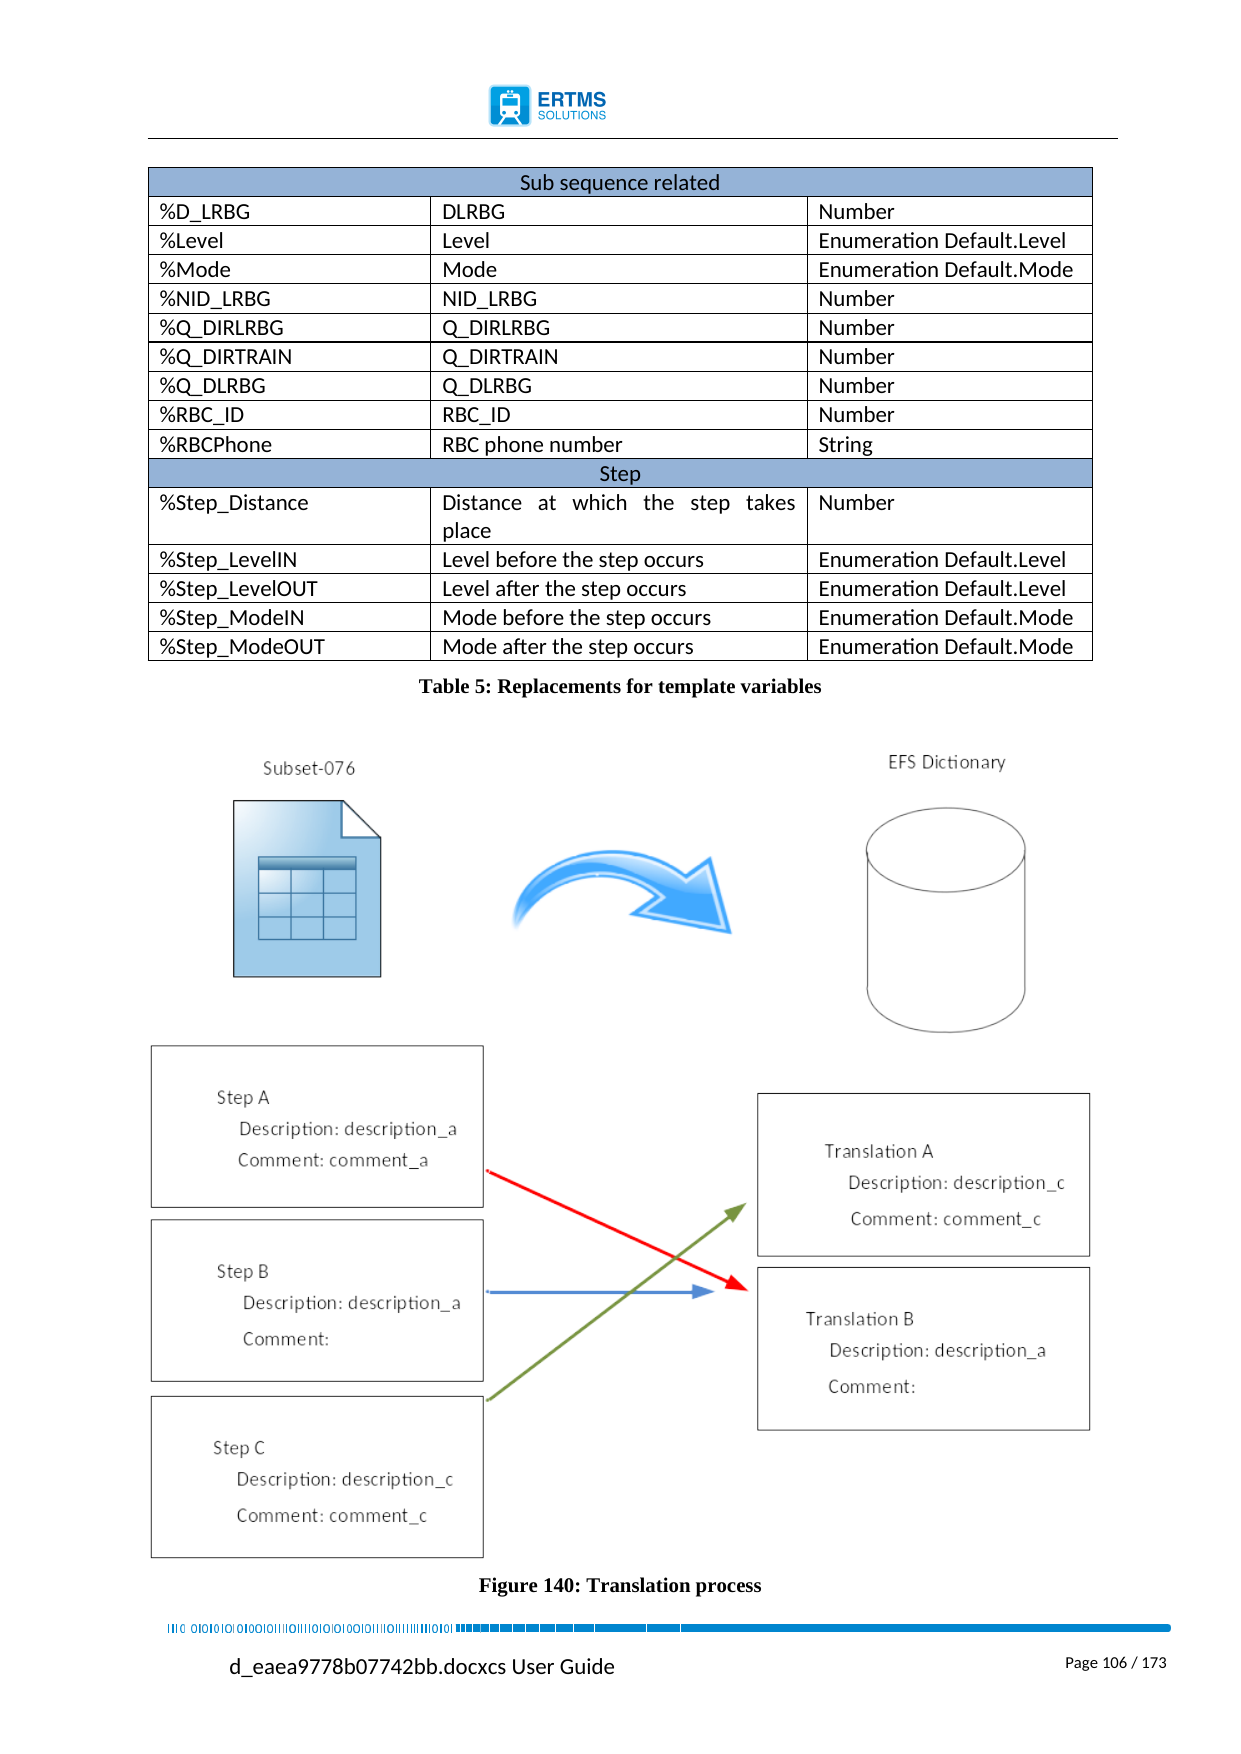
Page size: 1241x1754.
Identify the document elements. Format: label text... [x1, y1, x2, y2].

table_header Sub sequence related [149, 168, 1092, 196]
table_cell Enumeration Default.Mode [808, 603, 1092, 631]
table_cell Enumeration Default.Mode [808, 632, 1092, 660]
table_cell RBC phone number [431, 430, 807, 458]
table_cell Q_DIRTRAIN [431, 343, 807, 371]
table_cell %RBC_ID [149, 401, 430, 429]
table_cell %Step_LevelIN [149, 545, 430, 573]
table_cell NID_LRBG [431, 284, 807, 312]
table_cell Mode after the step occurs [431, 632, 807, 660]
picture [167, 1624, 1171, 1633]
table_cell Mode before the step occurs [431, 603, 807, 631]
table_cell %D_LRBG [149, 197, 430, 225]
table_cell Number [808, 284, 1092, 312]
table_cell %Step_ModeOUT [149, 632, 430, 660]
table_cell Q_DLRBG [431, 372, 807, 399]
table_cell Number [808, 197, 1092, 225]
text Table 5: Replacements for template variables [148, 674, 1093, 698]
table_cell %Q_DLRBG [149, 372, 430, 399]
table_cell %RBCPhone [149, 430, 430, 458]
table_cell Number [808, 372, 1092, 399]
table_cell Level before the step occurs [431, 545, 807, 573]
table_cell Q_DIRLRBG [431, 314, 807, 341]
table_cell Distance at which the step takes place [431, 488, 807, 544]
table_cell %Step_Distance [149, 488, 430, 544]
table_cell Enumeration Default.Mode [808, 255, 1092, 283]
table_cell Number [808, 314, 1092, 341]
table_cell %Step_LevelOUT [149, 574, 430, 602]
table_cell %Step_ModeIN [149, 603, 430, 631]
table_cell Step [149, 459, 1092, 487]
table_cell Number [808, 401, 1092, 429]
table_cell DLRBG [431, 197, 807, 225]
table_cell String [808, 430, 1092, 458]
table_cell Level [431, 226, 807, 254]
picture [477, 73, 617, 138]
table_cell Mode [431, 255, 807, 283]
table_cell Number [808, 488, 1092, 544]
table_cell %Level [149, 226, 430, 254]
table_cell %NID_LRBG [149, 284, 430, 312]
table_cell %Q_DIRLRBG [149, 314, 430, 341]
table_cell Enumeration Default.Level [808, 545, 1092, 573]
table_cell %Mode [149, 255, 430, 283]
text Figure 140: Translation process [148, 1573, 1093, 1597]
table_cell RBC_ID [431, 401, 807, 429]
table_cell %Q_DIRTRAIN [149, 343, 430, 371]
table_cell Enumeration Default.Level [808, 226, 1092, 254]
table_cell Level after the step occurs [431, 574, 807, 602]
table_cell Number [808, 343, 1092, 371]
table_cell Enumeration Default.Level [808, 574, 1092, 602]
